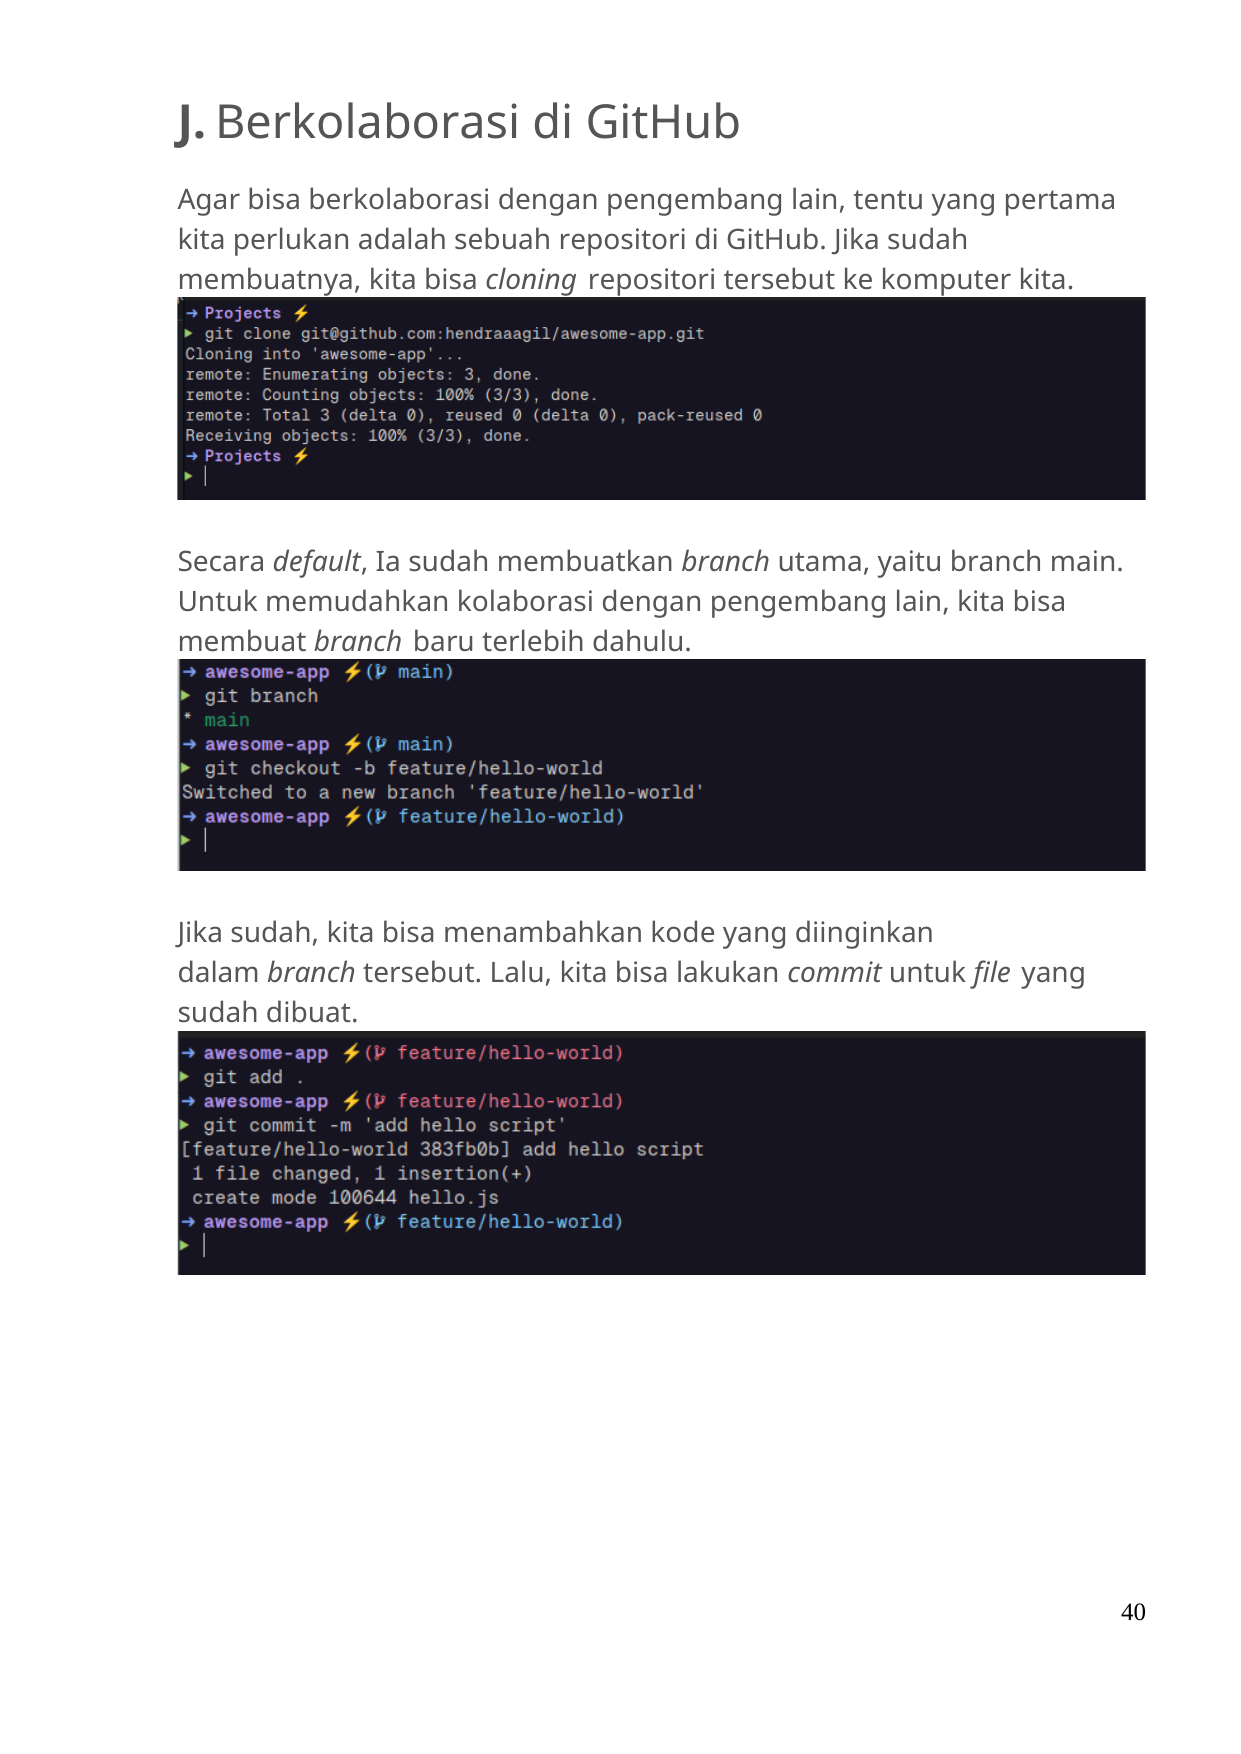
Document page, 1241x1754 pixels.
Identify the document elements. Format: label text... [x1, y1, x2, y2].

picture [177, 1031, 1146, 1275]
picture [177, 659, 1146, 871]
text Jika sudah, kita bisa menambahkan kode yang diinginkan dalam branch tersebut. Lalu, kita bisa lakukan commit untuk file yang sudah dibuat. [177, 911, 1146, 1031]
picture [177, 297, 1146, 500]
text Secara default, Ia sudah membuatkan branch utama, yaitu branch main. Untuk memudahkan kolaborasi dengan pengembang lain, kita bisa membuat branch baru terlebih dahulu. [177, 539, 1146, 659]
text Agar bisa berkolaborasi dengan pengembang lain, tentu yang pertama kita perlukan adalah sebuah repositori di GitHub. Jika sudah membuatnya, kita bisa cloning repositori tersebut ke komputer kita. [177, 177, 1146, 297]
subtitle Berkolaborasi di GitHub [177, 89, 1146, 152]
